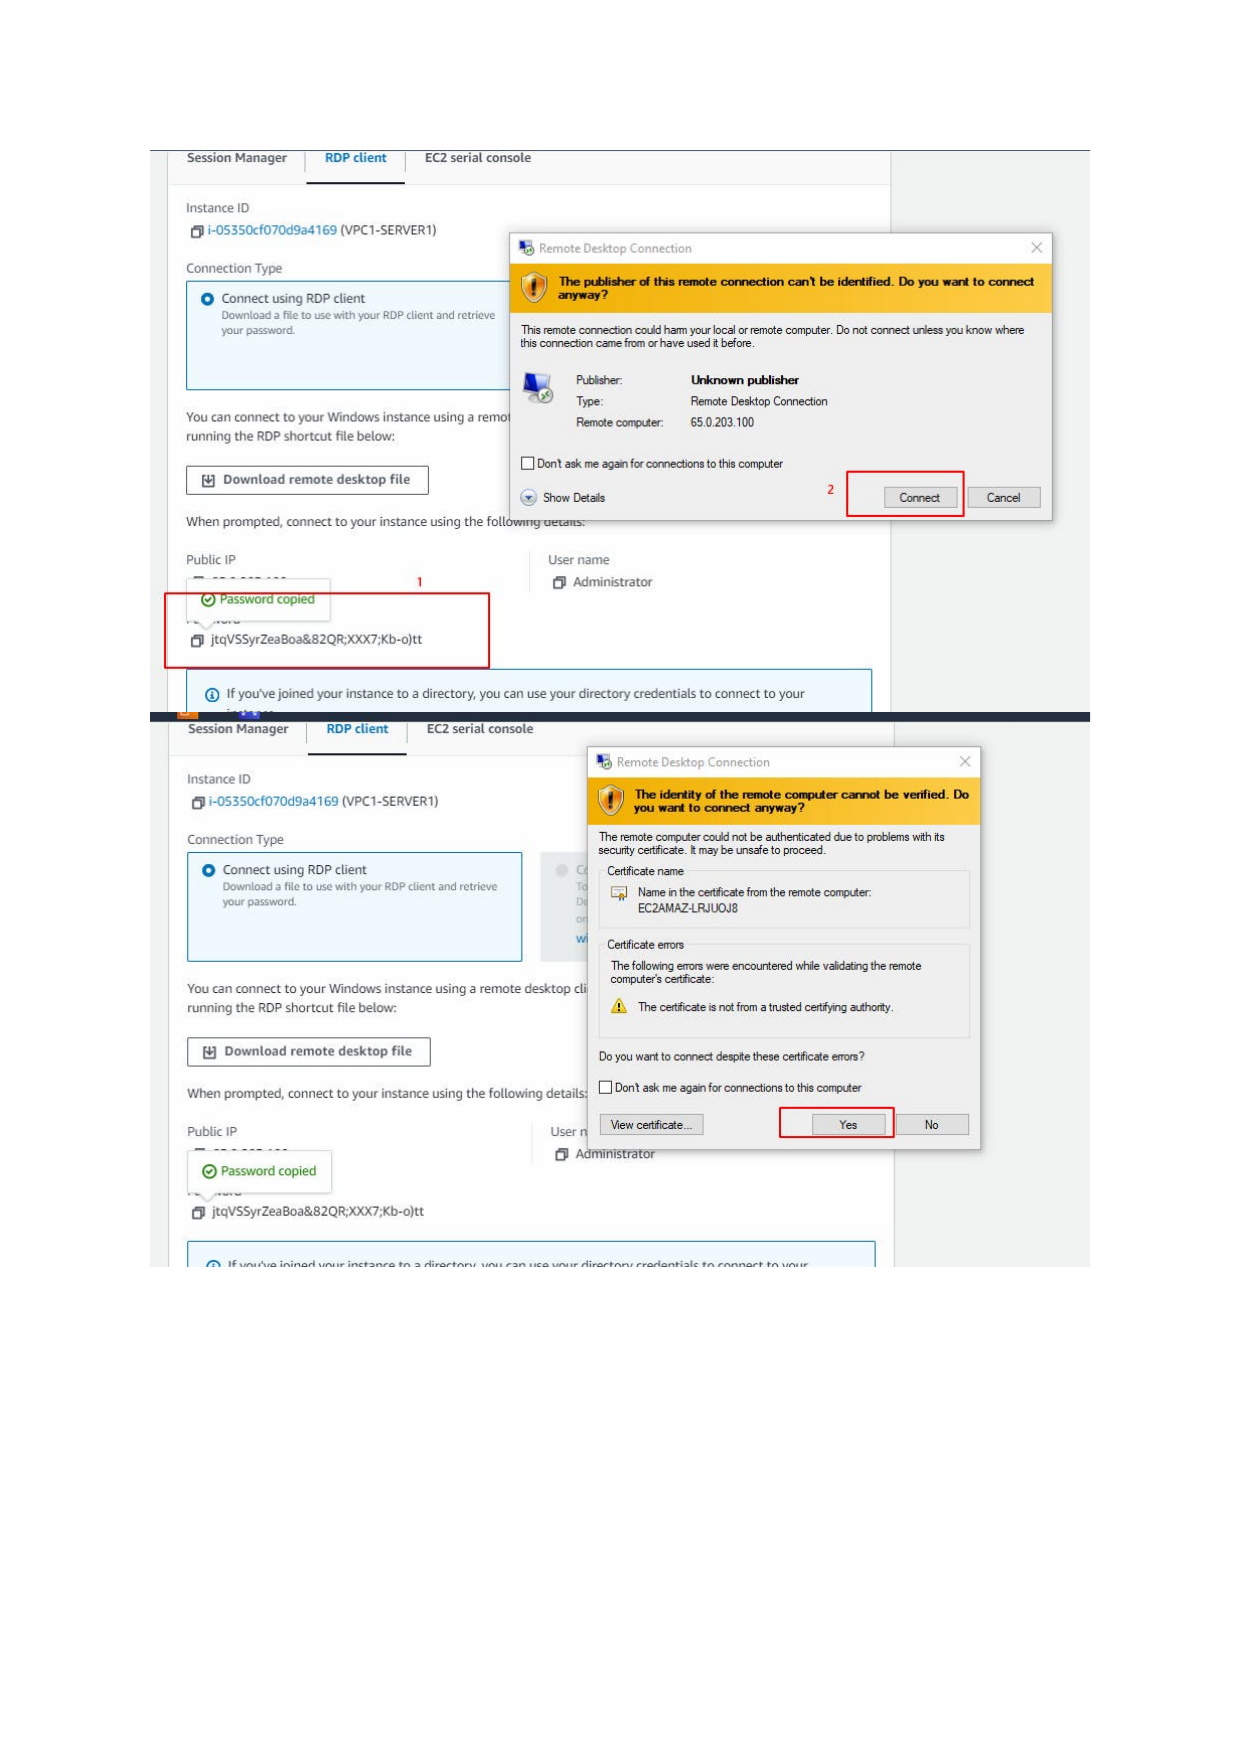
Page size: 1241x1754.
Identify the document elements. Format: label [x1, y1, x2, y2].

picture [150, 150, 1091, 1267]
